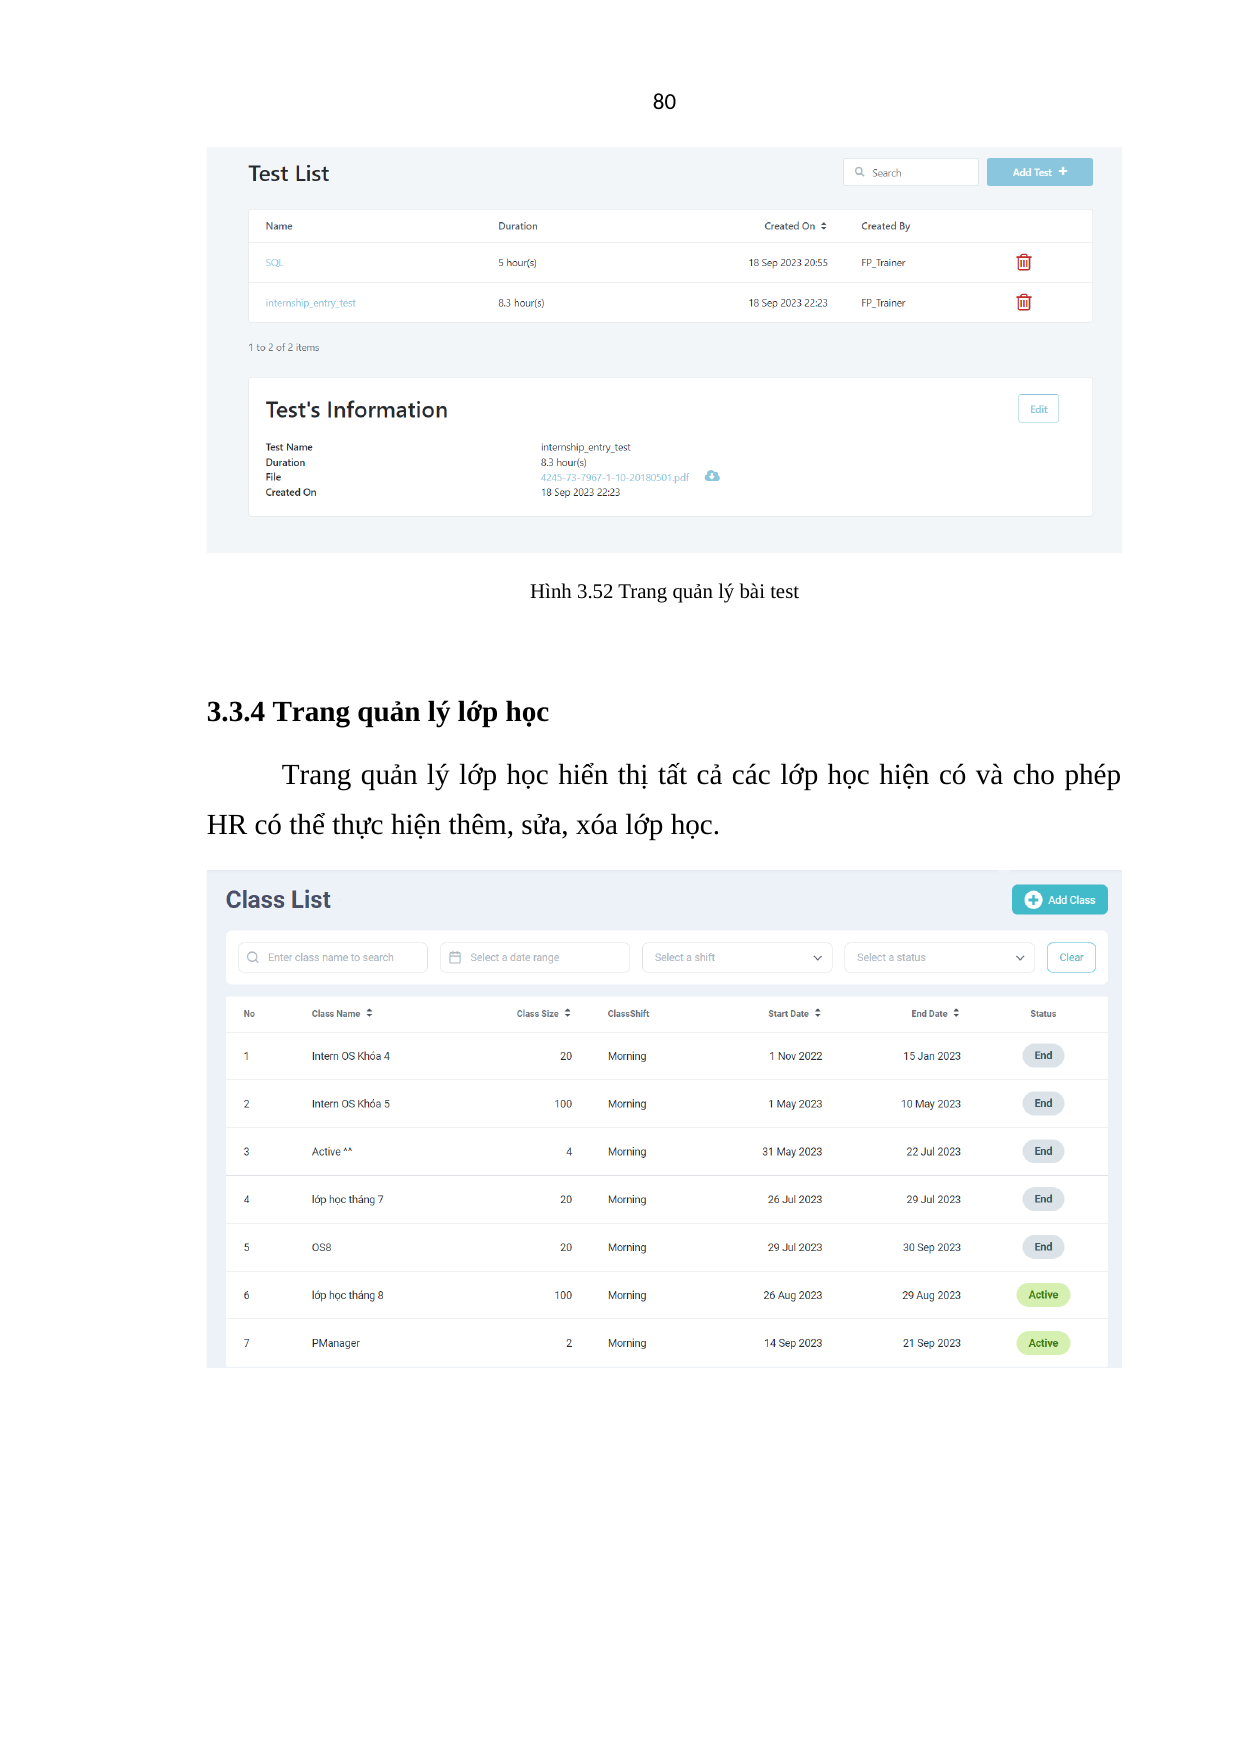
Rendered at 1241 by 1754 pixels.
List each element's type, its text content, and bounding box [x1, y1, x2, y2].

picture [206, 870, 1122, 1368]
text Trang quản lý lớp học hiển thị tất cả các lớp học hiện có và cho phép HR có thể thực hiện thêm, sửa, xóa lớp học. [207, 757, 1122, 841]
text 3.3.4 Trang quản lý lớp học [207, 694, 1122, 728]
picture [206, 147, 1123, 553]
